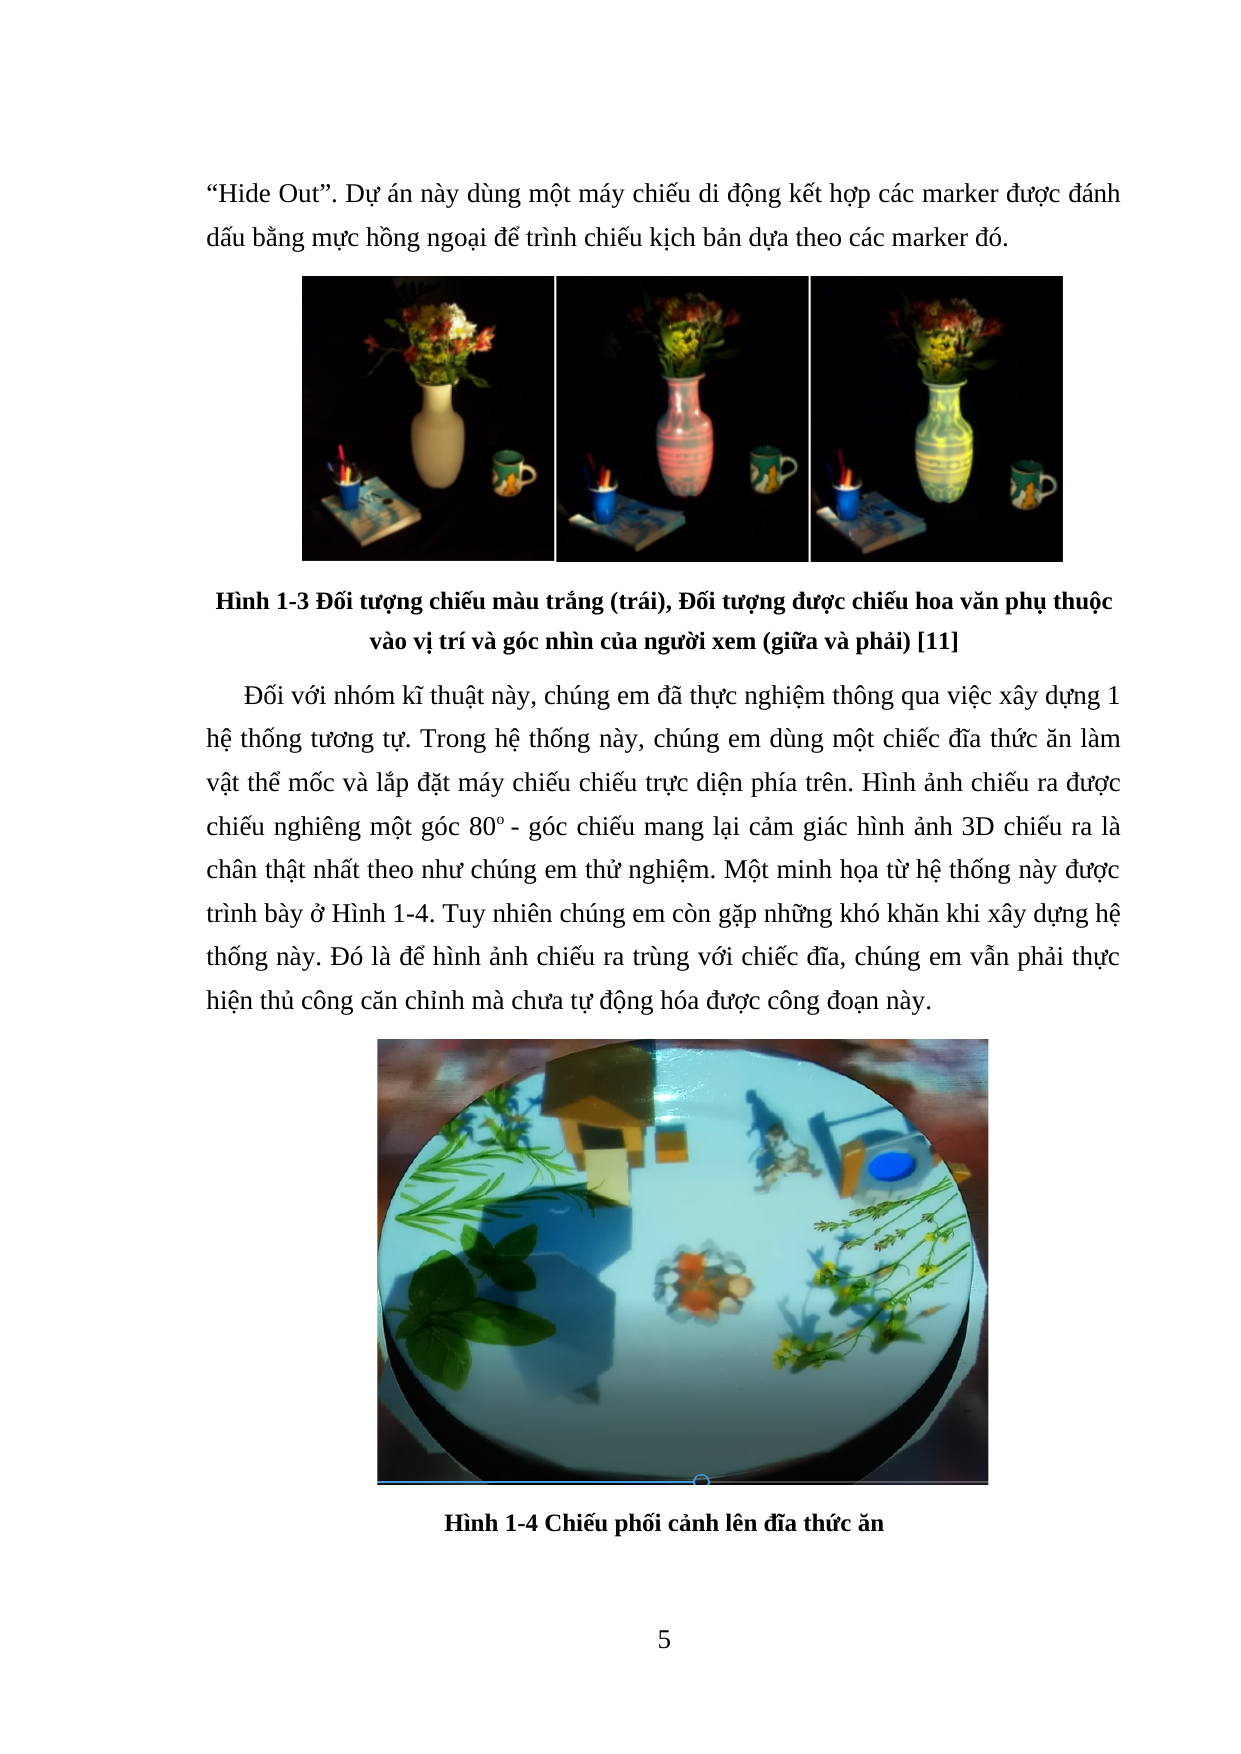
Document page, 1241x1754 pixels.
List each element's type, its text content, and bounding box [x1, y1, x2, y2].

text Hình 1-3 Đối tượng chiếu màu trắng (trái), Đối tượng được chiếu hoa văn phụ thuộc vào vị trí và góc nhìn của người xem (giữa và phải) [11] [206, 586, 1122, 655]
text Hình 1-4 Chiếu phối cảnh lên đĩa thức ăn [206, 1508, 1122, 1537]
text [206, 177, 1122, 252]
picture [377, 1039, 989, 1485]
text Đối với nhóm kĩ thuật này, chúng em đã thực nghiệm thông qua việc xây dựng 1 hệ thống tương tự. Trong hệ thống này, chúng em dùng một chiếc đĩa thức ăn làm vật thể mốc và lắp đặt máy chiếu chiếu trực diện phía trên. Hình ảnh chiếu ra được chiếu nghiêng một góc 80o - góc chiếu mang lại cảm giác hình ảnh 3D chiếu ra là chân thật nhất theo như chúng em thử nghiệm. Một minh họa từ hệ thống này được trình bày ở Hình 1.4. Tuy nhiên chúng em còn gặp những khó khăn khi xây dựng hệ thống này. Đó là để hình ảnh chiếu ra trùng với chiếc đĩa, chúng em vẫn phải thực hiện thủ công căn chỉnh mà chưa tự động hóa được công đoạn này. [206, 679, 1122, 1015]
picture [302, 276, 1064, 562]
